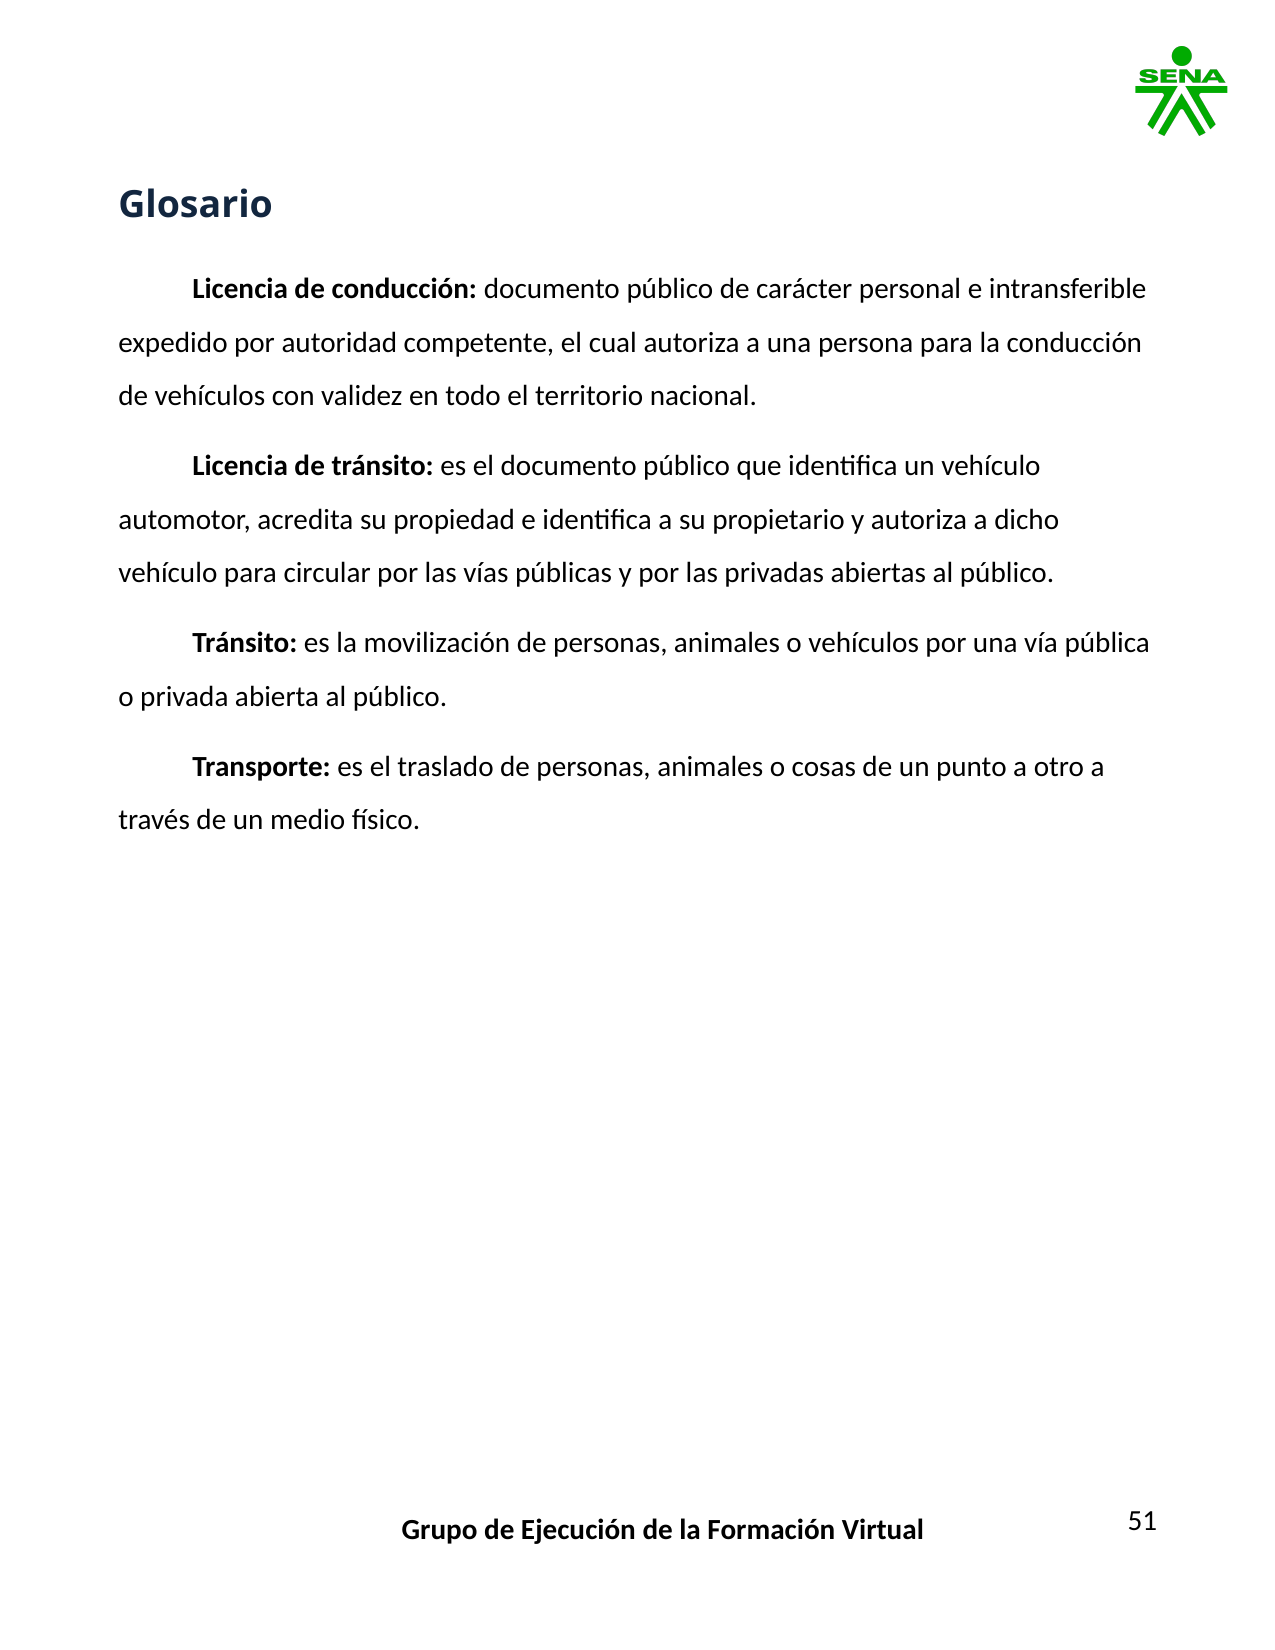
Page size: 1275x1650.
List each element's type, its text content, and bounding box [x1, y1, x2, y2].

text Glosario [118, 177, 1157, 228]
picture [1135, 46, 1228, 136]
text Licencia de tránsito: es el documento público que identifica un vehículo automotor, acredita su propiedad e identifica a su propietario y autoriza a dicho vehículo para circular por las vías públicas y por las privadas abiertas al público. [118, 447, 1157, 590]
text Tránsito: es la movilización de personas, animales o vehículos por una vía pública o privada abierta al público. [118, 624, 1157, 713]
text Transporte: es el traslado de personas, animales o cosas de un punto a otro a través de un medio físico. [118, 748, 1157, 837]
text Licencia de conducción: documento público de carácter personal e intransferible expedido por autoridad competente, el cual autoriza a una persona para la conducción de vehículos con validez en todo el territorio nacional. [118, 270, 1157, 413]
